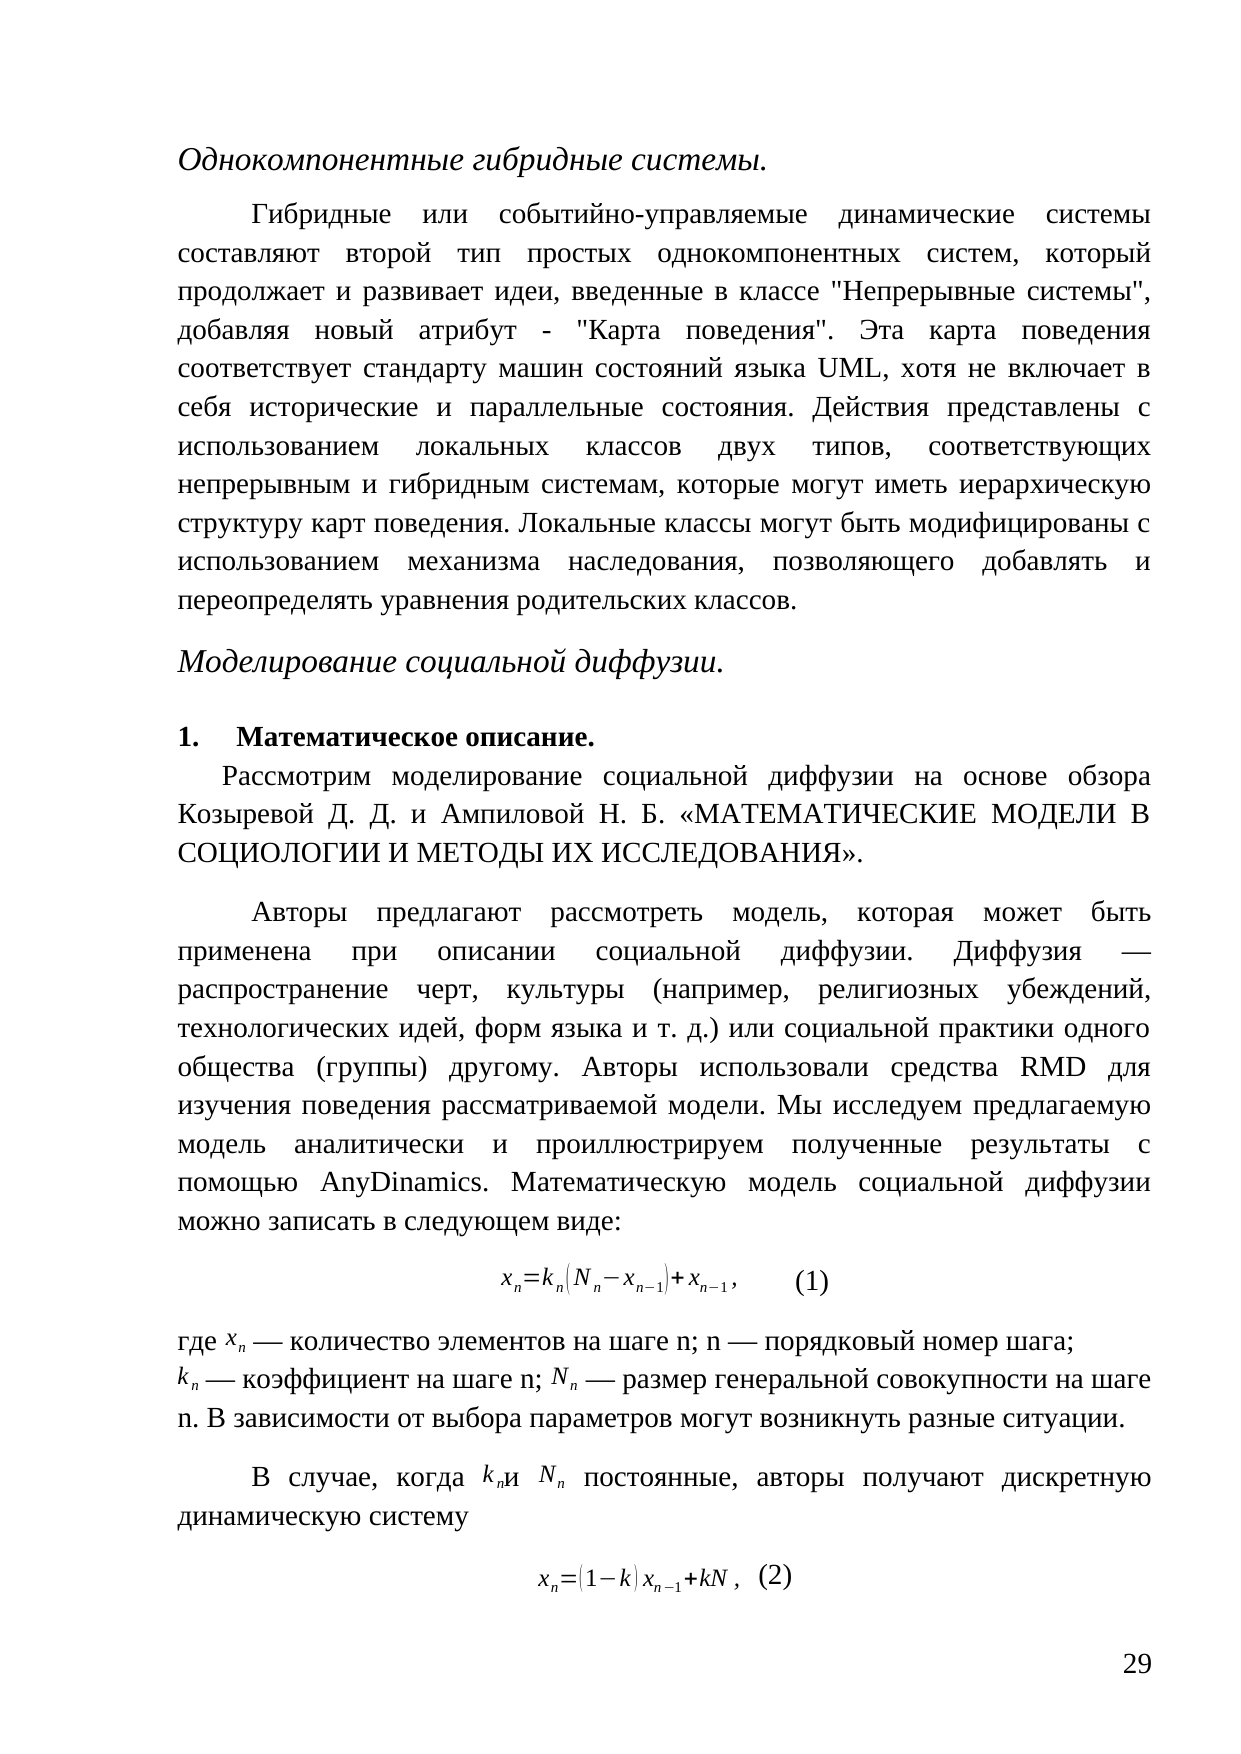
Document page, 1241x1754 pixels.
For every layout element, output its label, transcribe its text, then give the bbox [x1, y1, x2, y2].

text Рассмотрим моделирование социальной диффузии на основе обзора Козыревой Д. Д. и Ампиловой Н. Б. «МАТЕМАТИЧЕСКИЕ МОДЕЛИ В СОЦИОЛОГИИ И МЕТОДЫ ИХ ИССЛЕДОВАНИЯ». [177, 758, 1152, 869]
text (2) [177, 1557, 1152, 1601]
subtitle Однокомпонентные гибридные системы. [177, 139, 1152, 177]
text Гибридные или событийно-управляемые динамические системы составляют второй тип простых однокомпонентных систем, который продолжает и развивает идеи, введенные в классе "Непрерывные системы", добавляя новый атрибут - "Карта поведения". Эта карта поведения соответствует стандарту машин состояний языка UML, хотя не включает в себя исторические и параллельные состояния. Действия представлены с использованием локальных классов двух типов, соответствующих непрерывным и гибридным системам, которые могут иметь иерархическую структуру карт поведения. Локальные классы могут быть модифицированы с использованием механизма наследования, позволяющего добавлять и переопределять уравнения родительских классов. [177, 196, 1152, 615]
text (1) [177, 1262, 1152, 1297]
subtitle Моделирование социальной диффузии. [177, 641, 1152, 679]
text В случае, когда и постоянные, авторы получают дискретную динамическую систему [177, 1459, 1152, 1531]
text где — количество элементов на шаге n; n — порядковый номер шага; — коэффициент на шаге n; — размер генеральной совокупности на шаге n. В зависимости от выбора параметров могут возникнуть разные ситуации. [177, 1323, 1152, 1433]
subtitle Математическое описание. [177, 719, 1152, 753]
text Авторы предлагают рассмотреть модель, которая может быть применена при описании социальной диффузии. Диффузия — распространение черт, культуры (например, религиозных убеждений, технологических идей, форм языка и т. д.) или социальной практики одного общества (группы) другому. Авторы использовали средства RMD для изучения поведения рассматриваемой модели. Мы исследуем предлагаемую модель аналитически и проиллюстрируем полученные результаты с помощью AnyDinamics. Математическую модель социальной диффузии можно записать в следующем виде: [177, 894, 1152, 1236]
